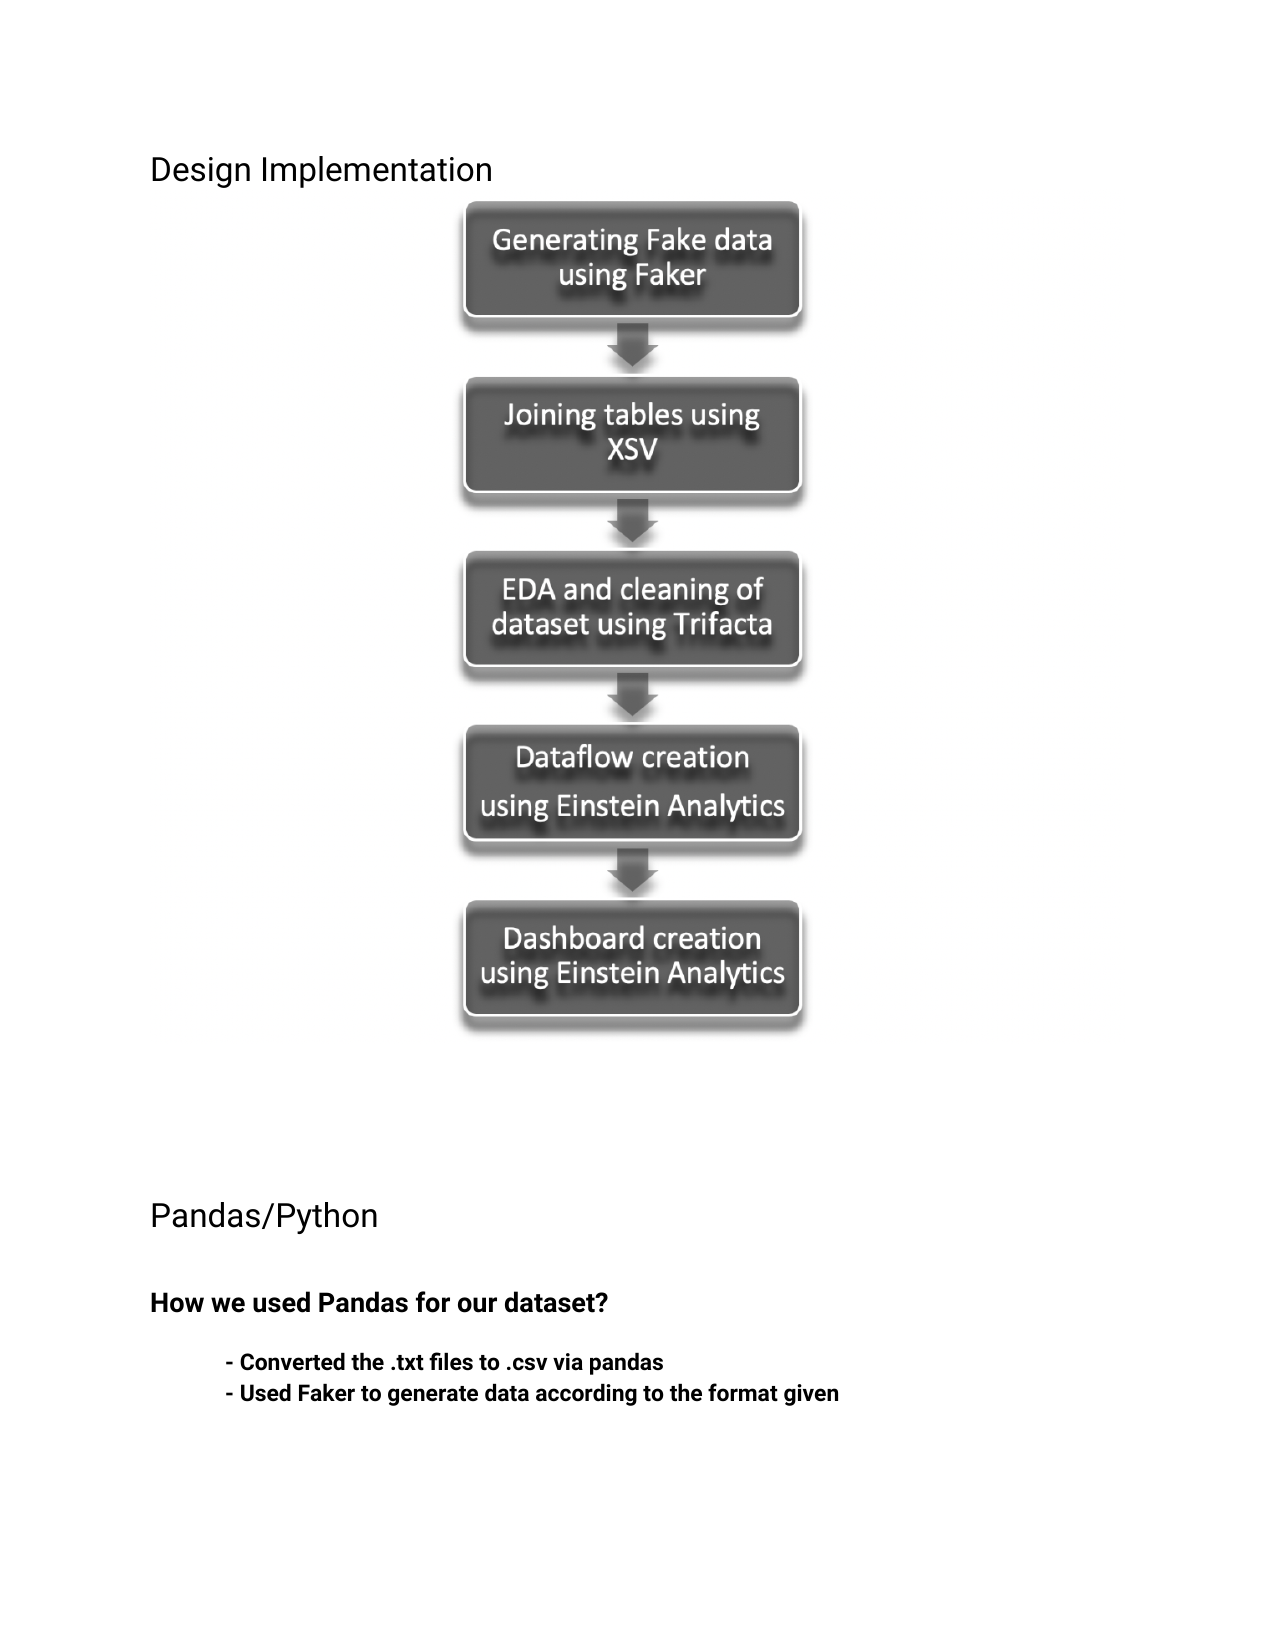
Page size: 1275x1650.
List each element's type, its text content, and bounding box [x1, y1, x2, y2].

subtitle Design Implementation [150, 150, 1125, 189]
picture [150, 189, 1125, 1052]
subtitle Pandas/Python [150, 1196, 1125, 1235]
subtitle How we used Pandas for our dataset? [150, 1287, 1125, 1319]
text - Converted the .txt files to .csv via pandas [225, 1349, 1125, 1376]
text - Used Faker to generate data according to the format given [150, 1380, 1125, 1407]
